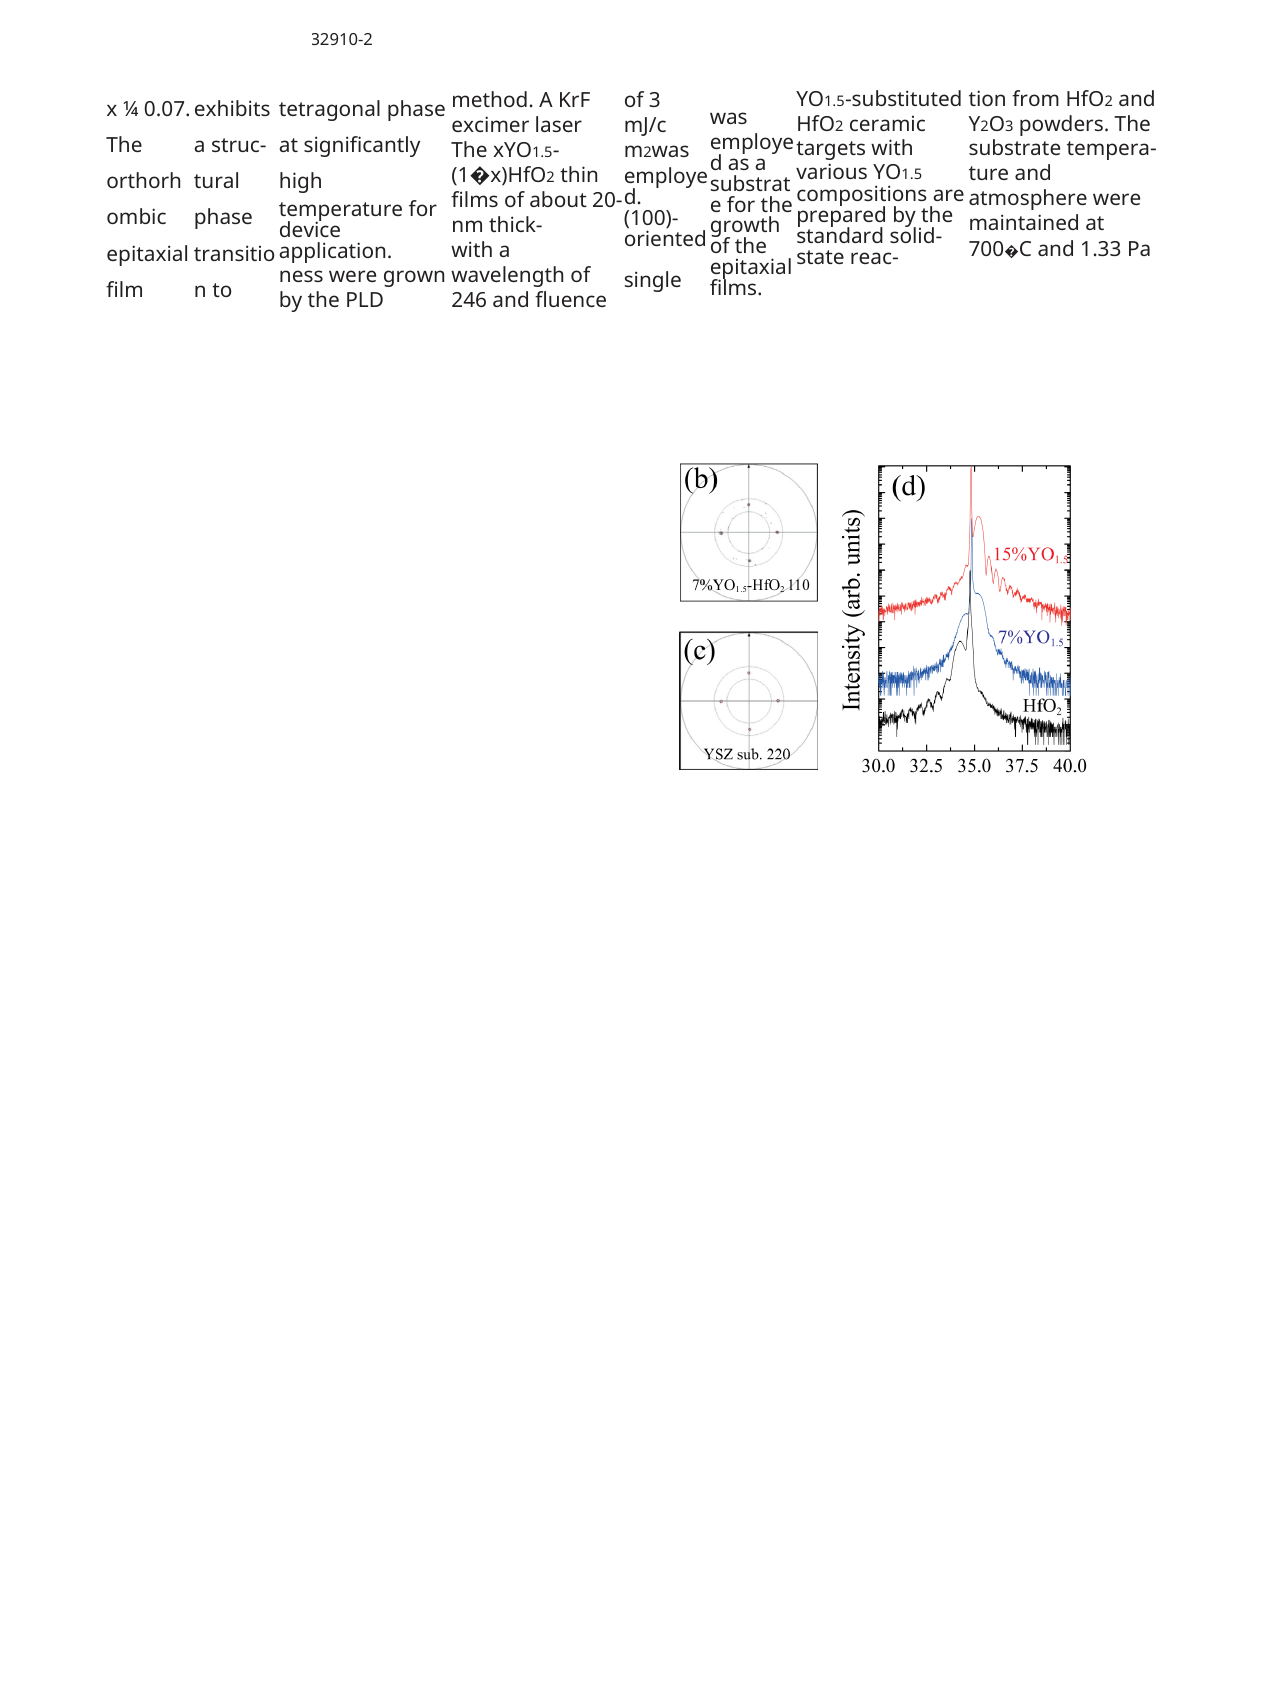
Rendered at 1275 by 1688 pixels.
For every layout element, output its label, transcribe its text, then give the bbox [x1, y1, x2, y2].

text tion from HfO2 and Y2O3 powders. The substrate tempera- [968, 87, 1171, 160]
text compositions are prepared by the standard solid-state reac- [796, 185, 968, 268]
text ness were grown by the PLD method. A KrF excimer laser The xYO1.5-(1�x)HfO2 thin films of about 20-nm thick- [451, 87, 623, 237]
picture [679, 462, 1088, 773]
text with a wavelength of 246 and fluence of 3 mJ/cm2was [623, 87, 709, 163]
text temperature for device application. [279, 200, 451, 262]
text with a wavelength of 246 and fluence of 3 mJ/cm2was [451, 237, 623, 313]
text YO1.5-substituted HfO2 ceramic targets with various YO1.5 [796, 87, 968, 184]
text employed. A (100)-oriented YSZ single crystal was [623, 167, 709, 292]
text x ¼ 0.07. The orthorhombic epitaxial film exhibits a struc-tural phase transition to tetragonal phase at significantly high [106, 87, 451, 304]
text ture and atmosphere were maintained at 700�C and 1.33 Pa [968, 160, 1171, 261]
text ness were grown by the PLD method. A KrF excimer laser The xYO1.5-(1�x)HfO2 thin films of about 20-nm thick- [279, 262, 451, 312]
table_header 032910-2 [312, 32, 518, 46]
text employed as a substrate for the growth of the epitaxial films. [709, 133, 796, 299]
text employed. A (100)-oriented YSZ single crystal was [709, 87, 796, 129]
